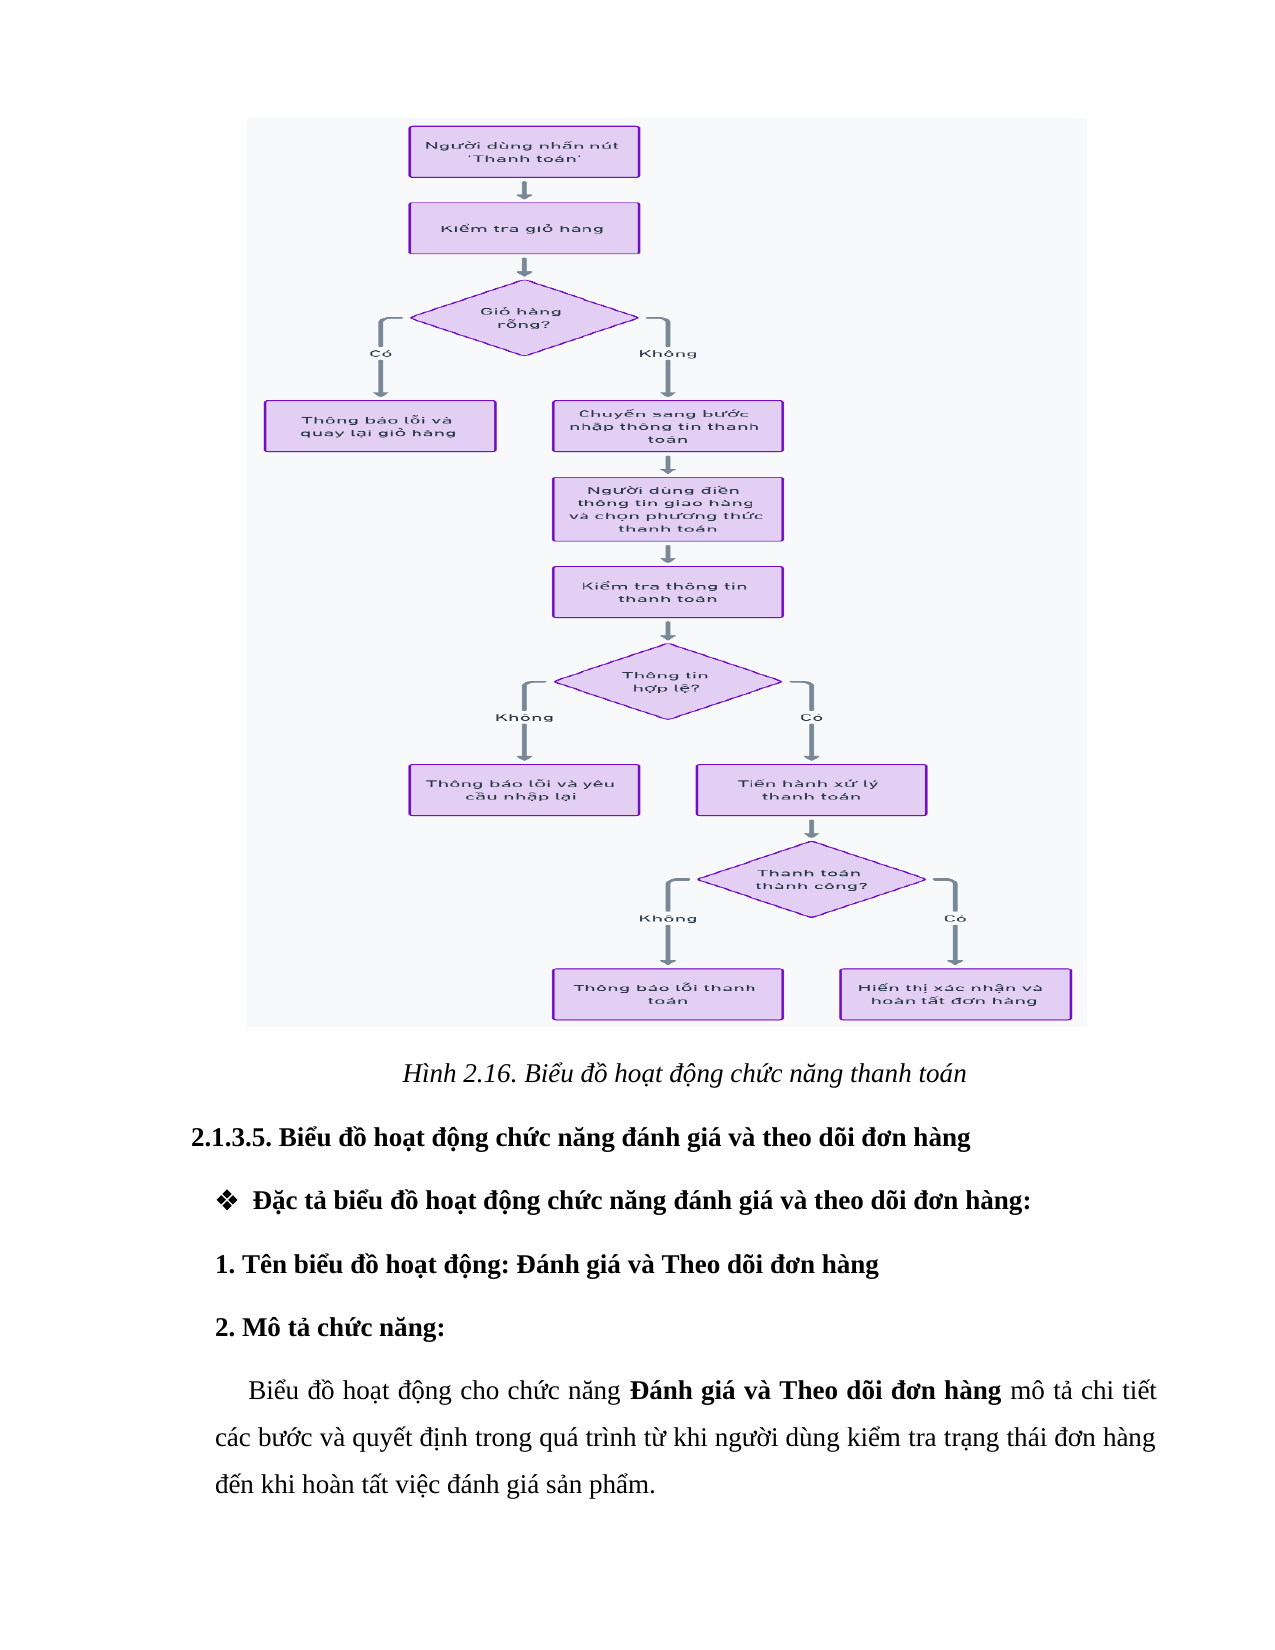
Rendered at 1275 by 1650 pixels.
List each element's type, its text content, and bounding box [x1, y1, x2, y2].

text Biểu đồ hoạt động cho chức năng Đánh giá và Theo dõi đơn hàng mô tả chi tiết các bước và quyết định trong quá trình từ khi người dùng kiểm tra trạng thái đơn hàng đến khi hoàn tất việc đánh giá sản phẩm. [215, 1374, 1157, 1499]
text 1. Tên biểu đồ hoạt động: Đánh giá và Theo dõi đơn hàng [215, 1248, 1157, 1279]
text Hình 2.16. Biểu đồ hoạt động chức năng thanh toán [215, 1057, 1157, 1089]
picture [247, 118, 1088, 1027]
text 2. Mô tả chức năng: [215, 1311, 1157, 1342]
list Đặc tả biểu đồ hoạt động chức năng đánh giá và theo dõi đơn hàng: [215, 1184, 1157, 1215]
text 2.1.3.5. Biểu đồ hoạt động chức năng đánh giá và theo dõi đơn hàng [177, 1121, 1157, 1152]
